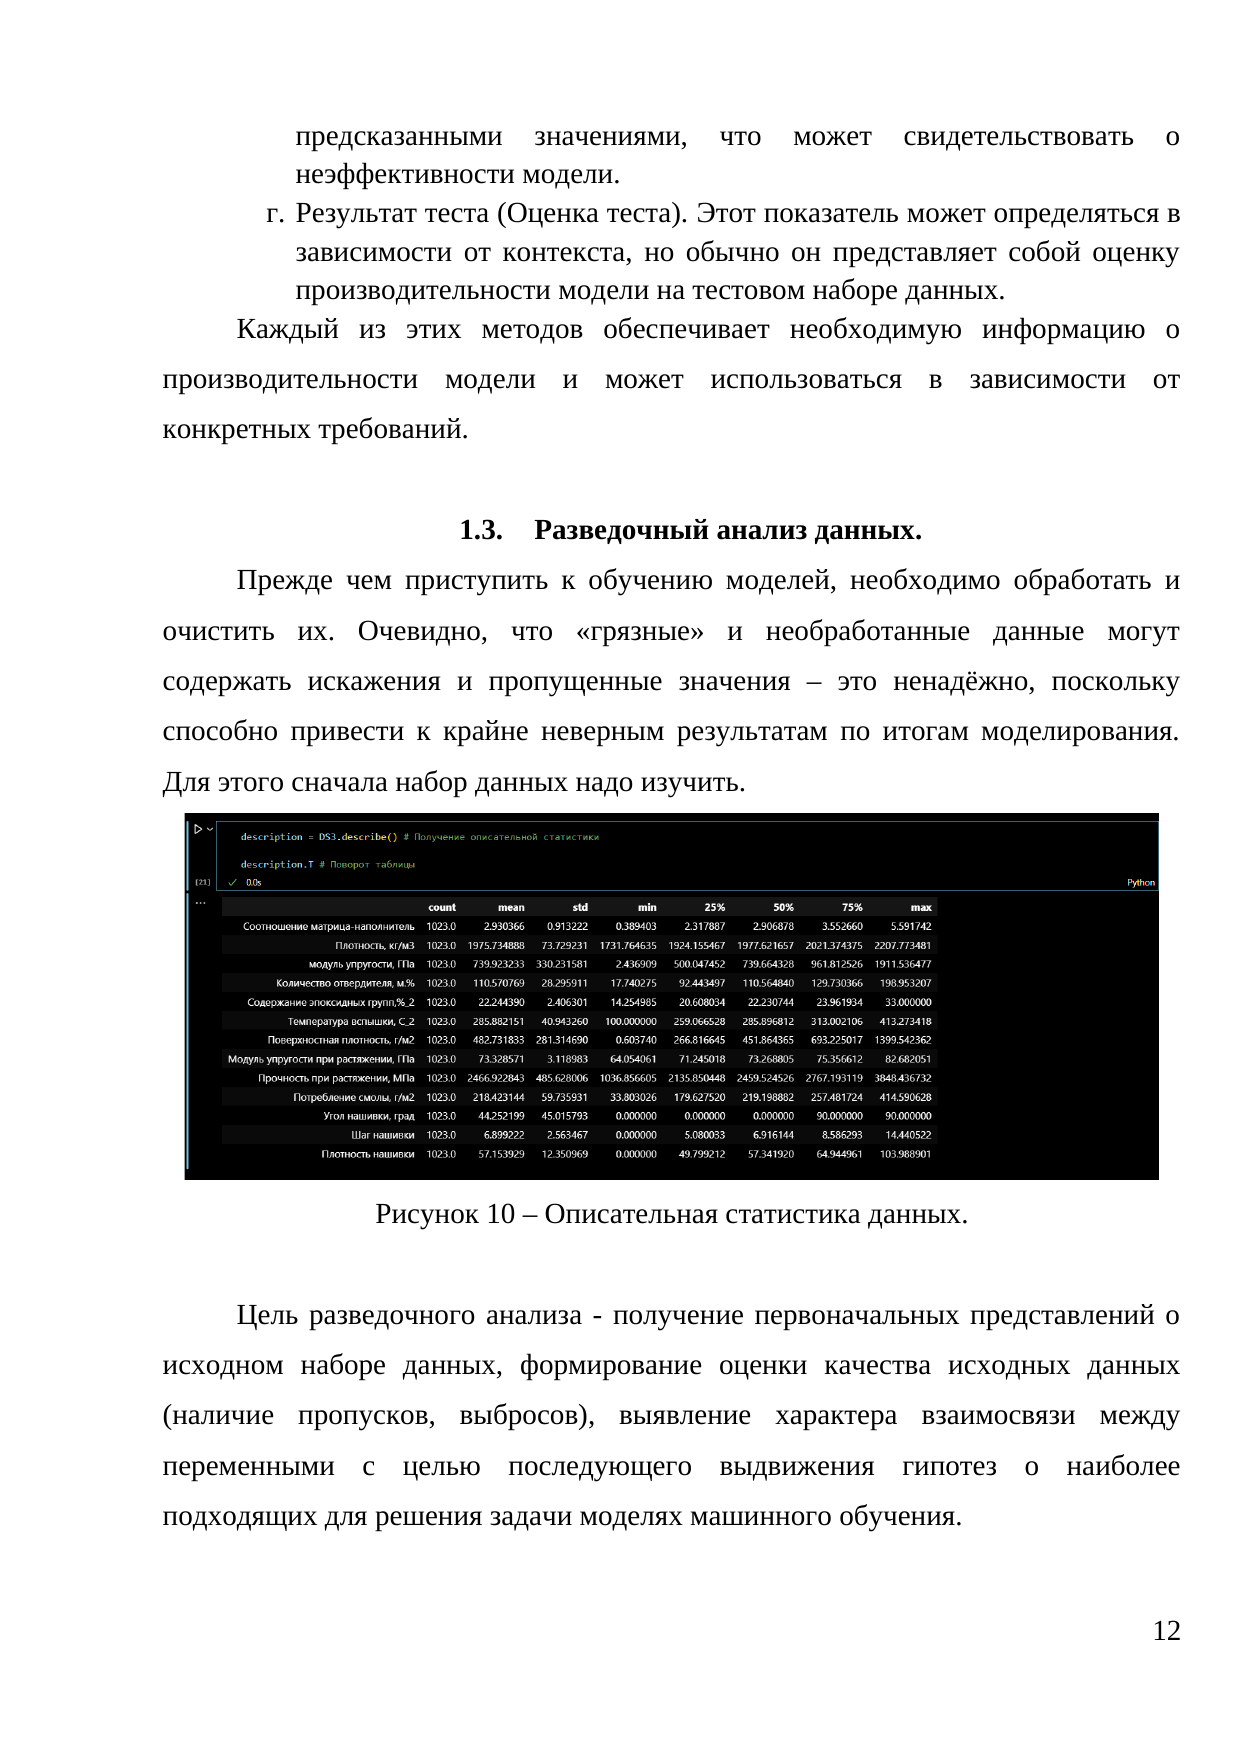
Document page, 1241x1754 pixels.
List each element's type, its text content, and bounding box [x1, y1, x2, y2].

picture [184, 813, 1159, 1180]
text Прежде чем приступить к обучению моделей, необходимо обработать и очистить их. Очевидно, что «грязные» и необработанные данные могут содержать искажения и пропущенные значения – это ненадёжно, поскольку способно привести к крайне неверным результатам по итогам моделирования. Для этого сначала набор данных надо изучить. [162, 562, 1181, 797]
list Результат теста (Оценка теста). Этот показатель может определяться в зависимости от контекста, но обычно он представляет собой оценку производительности модели на тестовом наборе данных. [266, 195, 1181, 306]
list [266, 118, 1181, 190]
list Разведочный анализ данных. [200, 512, 1181, 546]
text Рисунок 10 – Описательная статистика данных. [162, 1196, 1181, 1230]
text Цель разведочного анализа - получение первоначальных представлений о исходном наборе данных, формирование оценки качества исходных данных (наличие пропусков, выбросов), выявление характера взаимосвязи между переменными с целью последующего выдвижения гипотез о наиболее подходящих для решения задачи моделях машинного обучения. [162, 1297, 1181, 1532]
text Каждый из этих методов обеспечивает необходимую информацию о производительности модели и может использоваться в зависимости от конкретных требований. [162, 311, 1181, 445]
